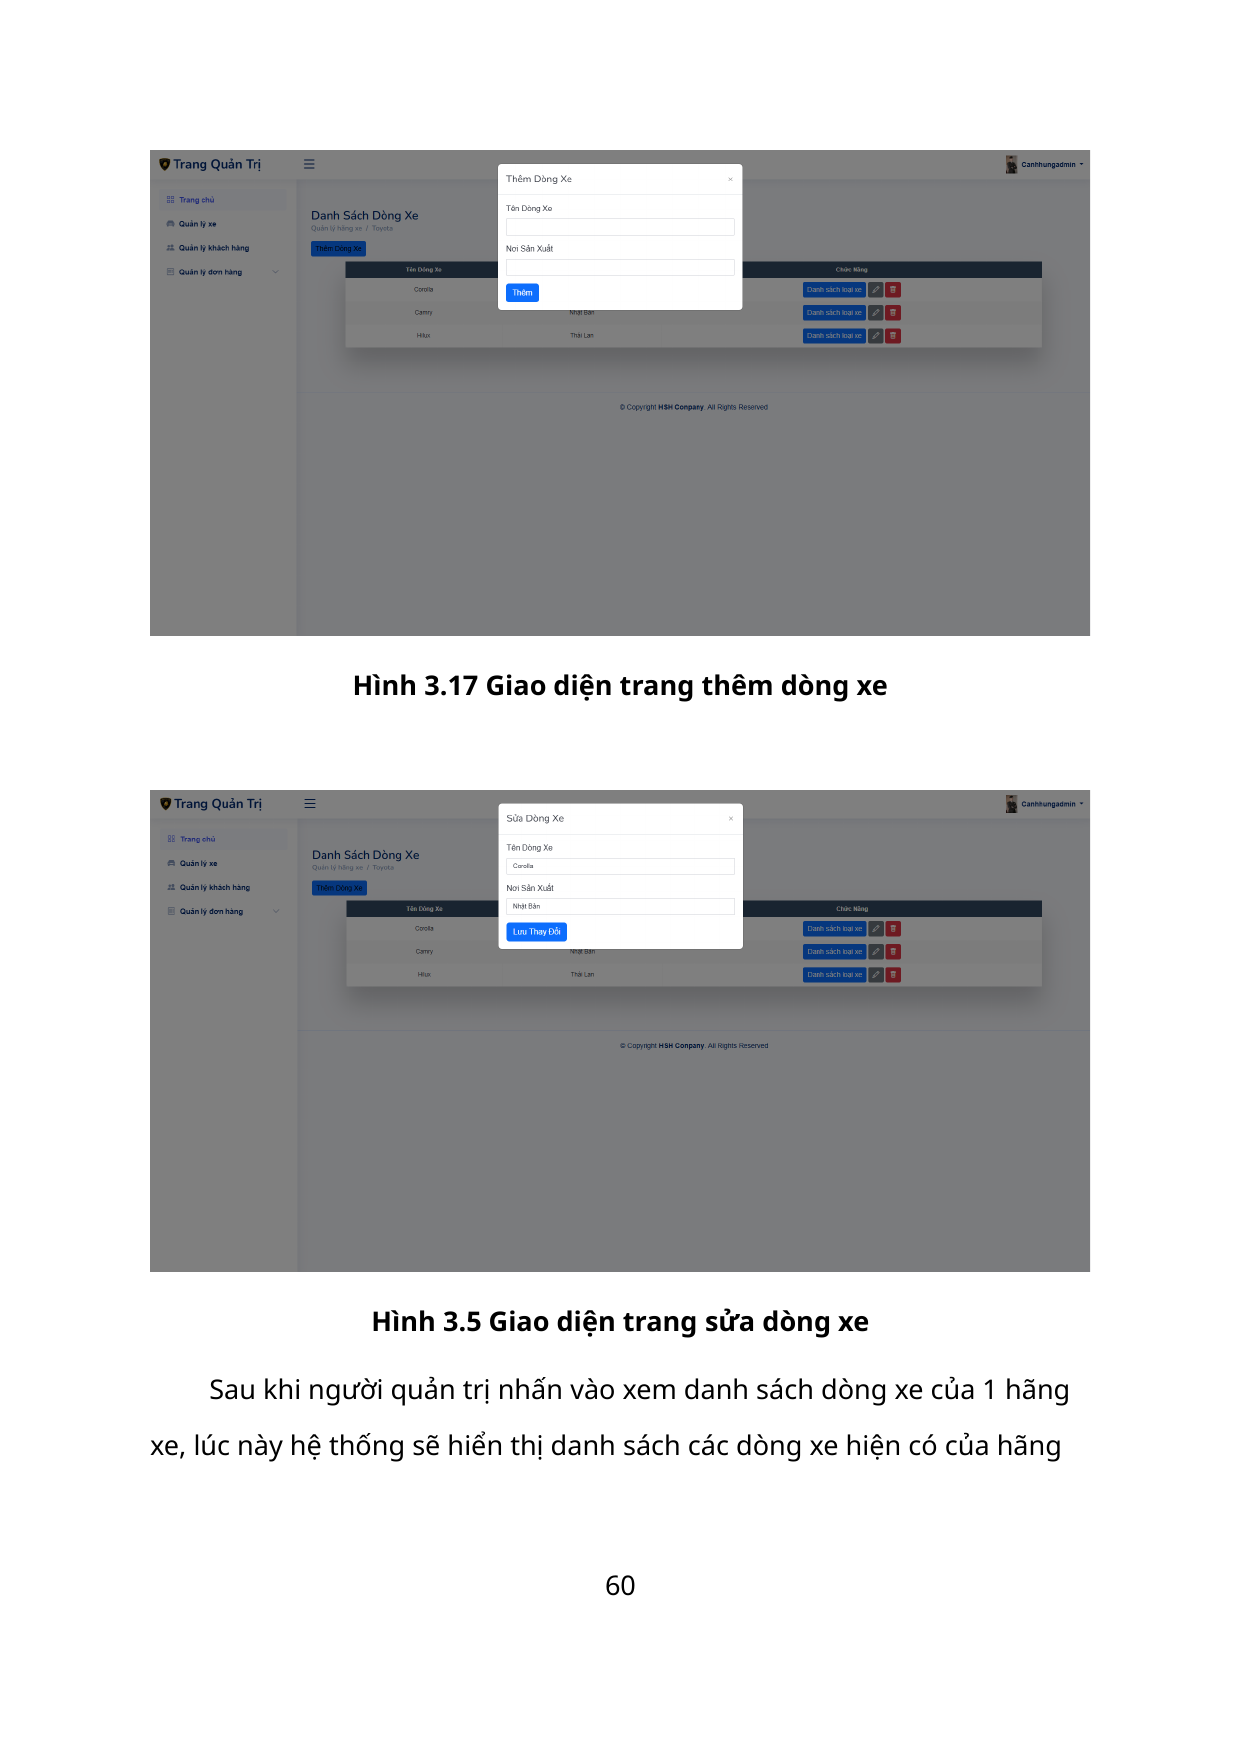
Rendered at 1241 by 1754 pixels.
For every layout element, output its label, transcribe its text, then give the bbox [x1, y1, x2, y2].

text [150, 1371, 1090, 1463]
text Hình 3.17 Giao diện trang thêm dòng xe [150, 666, 1090, 703]
picture [150, 150, 1091, 636]
picture [150, 790, 1091, 1272]
